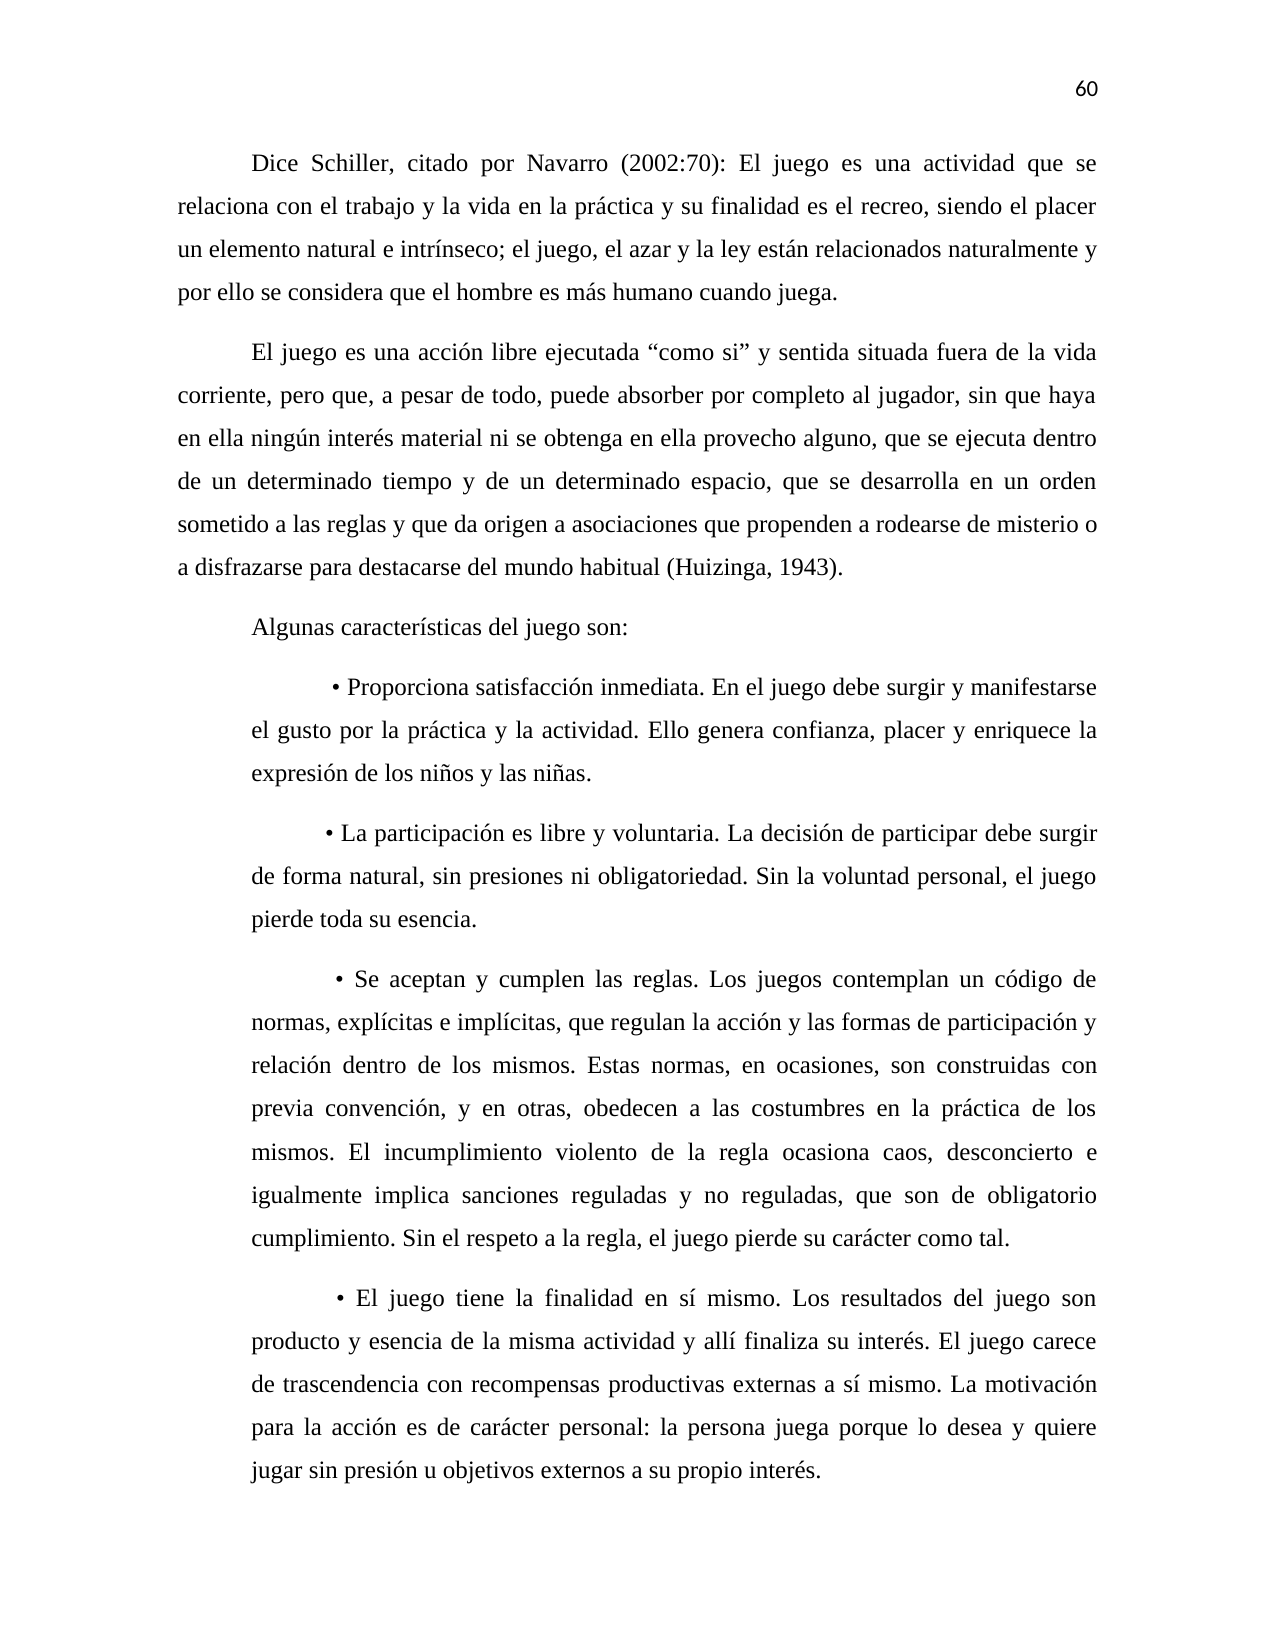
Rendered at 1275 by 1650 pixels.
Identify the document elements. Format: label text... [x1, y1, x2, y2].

text • Proporciona satisfacción inmediata. En el juego debe surgir y manifestarse el gusto por la práctica y la actividad. Ello genera confianza, placer y enriquece la expresión de los niños y las niñas. [251, 672, 1098, 787]
text Dice Schiller, citado por Navarro (2002:70): El juego es una actividad que se relaciona con el trabajo y la vida en la práctica y su finalidad es el recreo, siendo el placer un elemento natural e intrínseco; el juego, el azar y la ley están relacionados naturalmente y por ello se considera que el hombre es más humano cuando juega. [177, 148, 1098, 306]
text • El juego tiene la finalidad en sí mismo. Los resultados del juego son producto y esencia de la misma actividad y allí finaliza su interés. El juego carece de trascendencia con recompensas productivas externas a sí mismo. La motivación para la acción es de carácter personal: la persona juega porque lo desea y quiere jugar sin presión u objetivos externos a su propio interés. [251, 1283, 1098, 1484]
text • La participación es libre y voluntaria. La decisión de participar debe surgir de forma natural, sin presiones ni obligatoriedad. Sin la voluntad personal, el juego pierde toda su esencia. [251, 818, 1098, 933]
text El juego es una acción libre ejecutada “como si” y sentida situada fuera de la vida corriente, pero que, a pesar de todo, puede absorber por completo al jugador, sin que haya en ella ningún interés material ni se obtenga en ella provecho alguno, que se ejecuta dentro de un determinado tiempo y de un determinado espacio, que se desarrolla en un orden sometido a las reglas y que da origen a asociaciones que propenden a rodearse de misterio o a disfrazarse para destacarse del mundo habitual (Huizinga, 1943). [177, 337, 1098, 581]
text • Se aceptan y cumplen las reglas. Los juegos contemplan un código de normas, explícitas e implícitas, que regulan la acción y las formas de participación y relación dentro de los mismos. Estas normas, en ocasiones, son construidas con previa convención, y en otras, obedecen a las costumbres en la práctica de los mismos. El incumplimiento violento de la regla ocasiona caos, desconcierto e igualmente implica sanciones reguladas y no reguladas, que son de obligatorio cumplimiento. Sin el respeto a la regla, el juego pierde su carácter como tal. [251, 964, 1098, 1252]
text Algunas características del juego son: [177, 612, 1098, 641]
